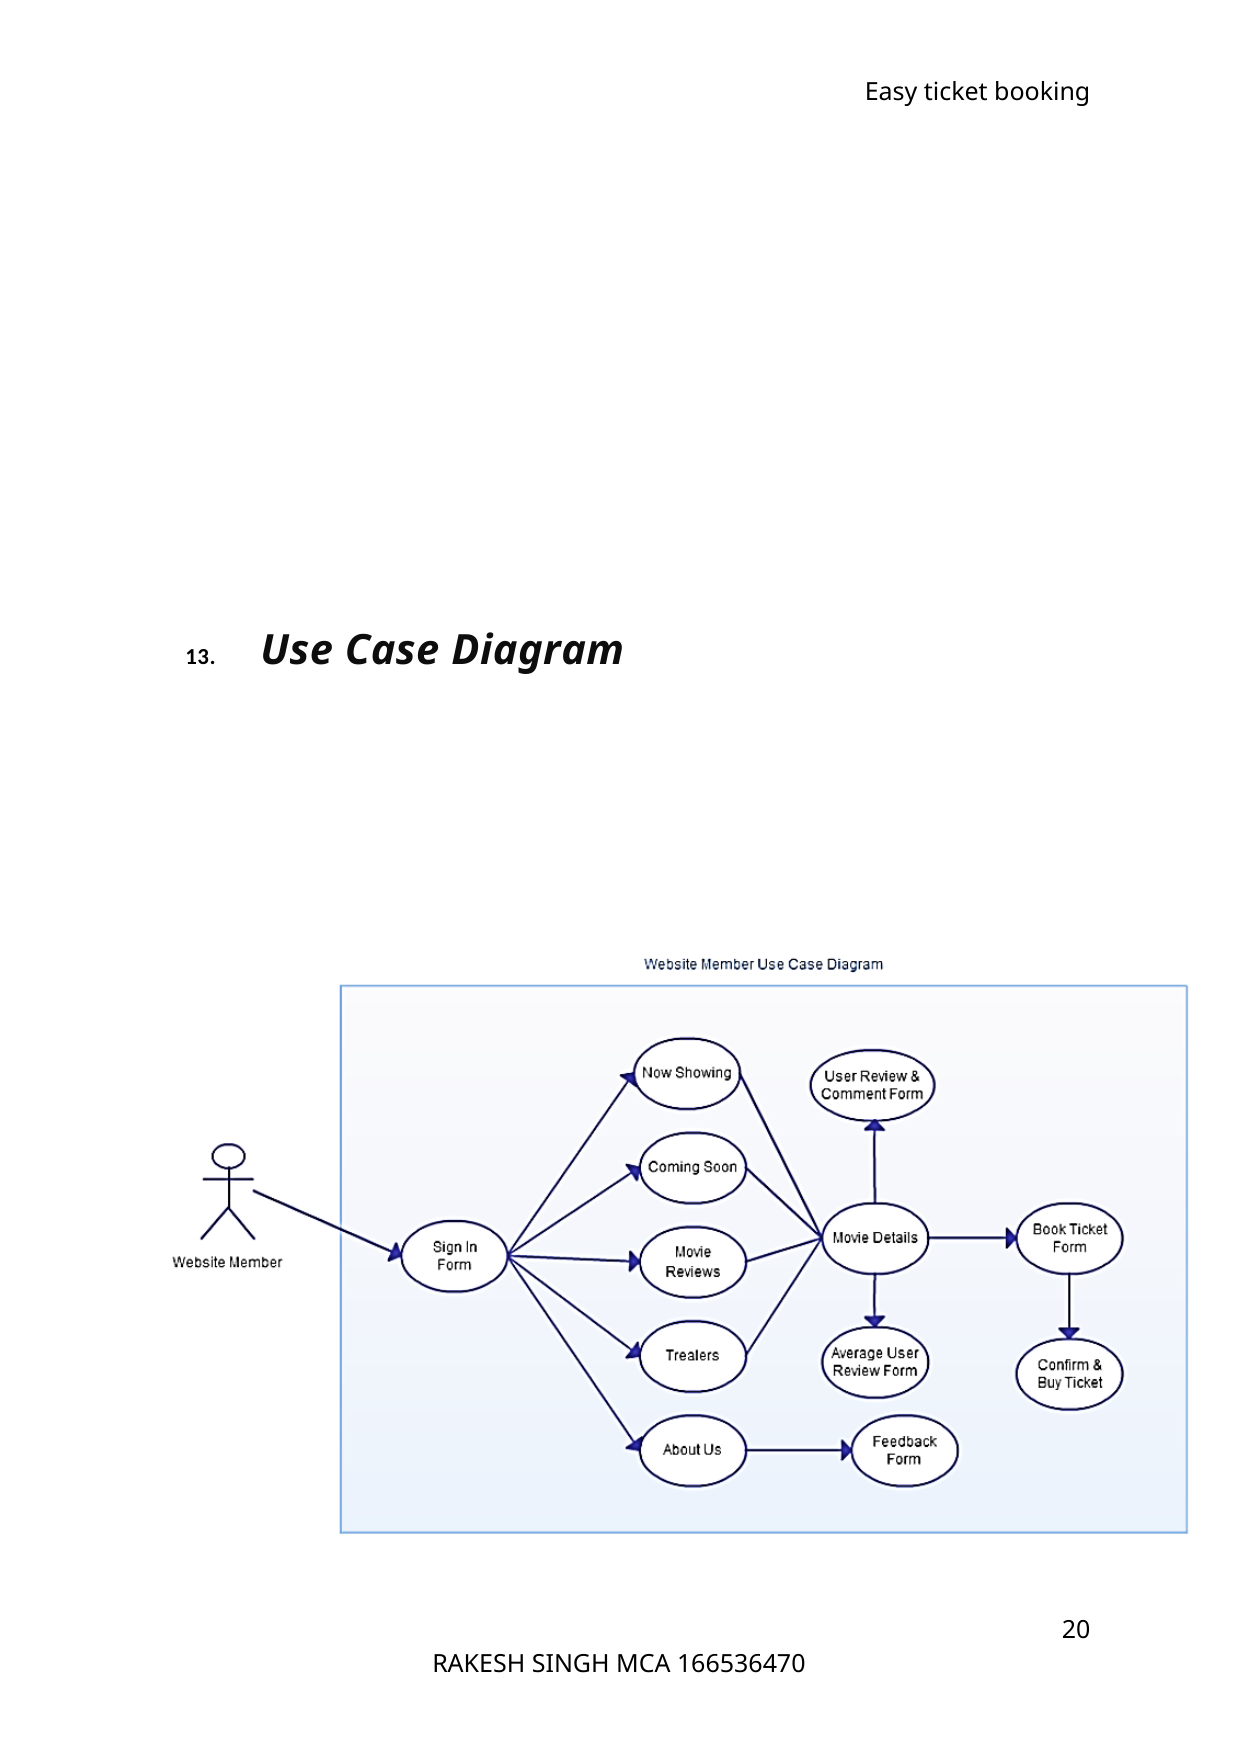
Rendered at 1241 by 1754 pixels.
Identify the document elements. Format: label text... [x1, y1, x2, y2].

picture [147, 937, 1203, 1548]
subtitle Use Case Diagram [185, 620, 1090, 677]
